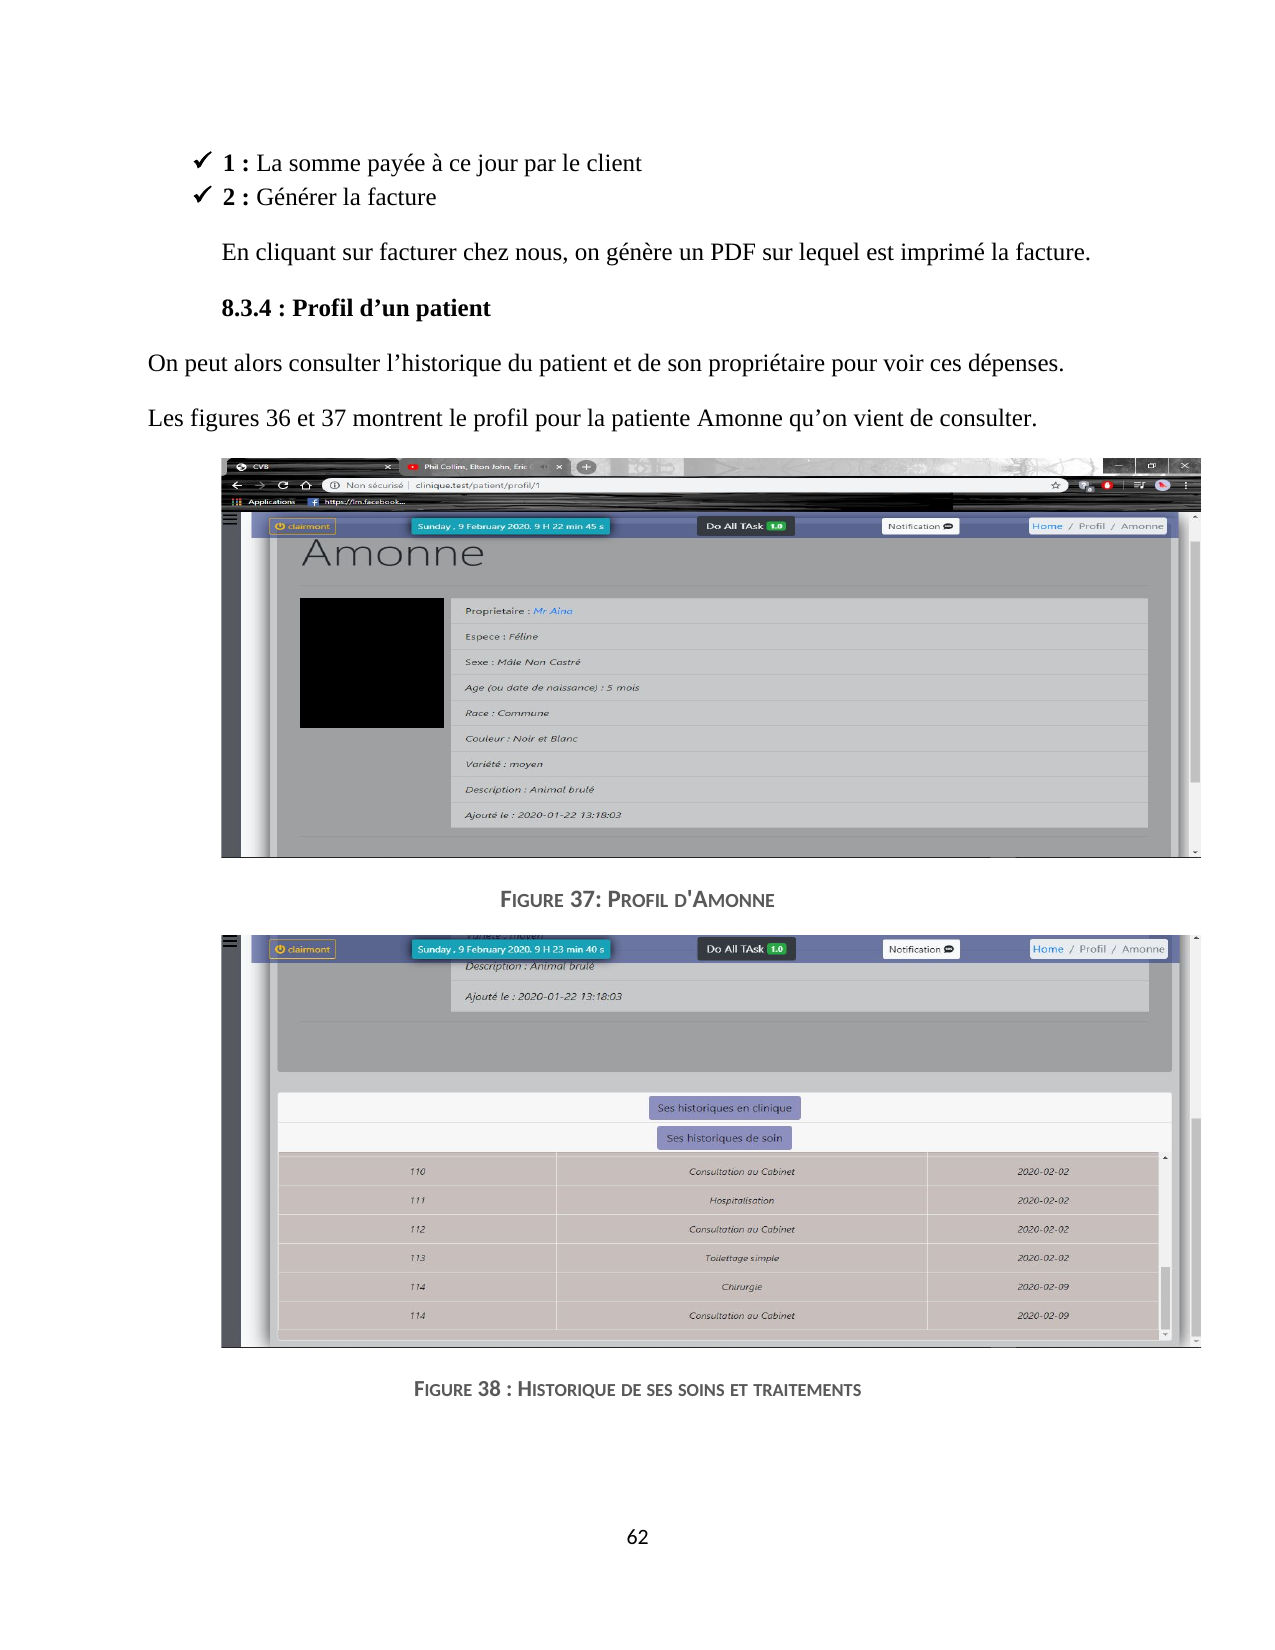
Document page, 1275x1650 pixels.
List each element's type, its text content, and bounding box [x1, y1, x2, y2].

text 8.3.4 : Profil d’un patient [148, 293, 1127, 321]
text Figure 37: Profil d'Amonne [148, 883, 1127, 914]
text En cliquant sur facturer chez nous, on génère un PDF sur lequel est imprimé la facture. [148, 237, 1127, 266]
text On peut alors consulter l’historique du patient et de son propriétaire pour voir ces dépenses. [148, 348, 1127, 377]
list 1 : La somme payée à ce jour par le client [192, 148, 1127, 176]
text Les figures 36 et 37 montrent le profil pour la patiente Amonne qu’on vient de consulter. [148, 403, 1127, 432]
text Figure 38 : Historique de ses soins et traitements [148, 1374, 1127, 1402]
picture [221, 935, 1202, 1348]
picture [221, 458, 1201, 858]
list 2 : Générer la facture [192, 182, 1127, 211]
